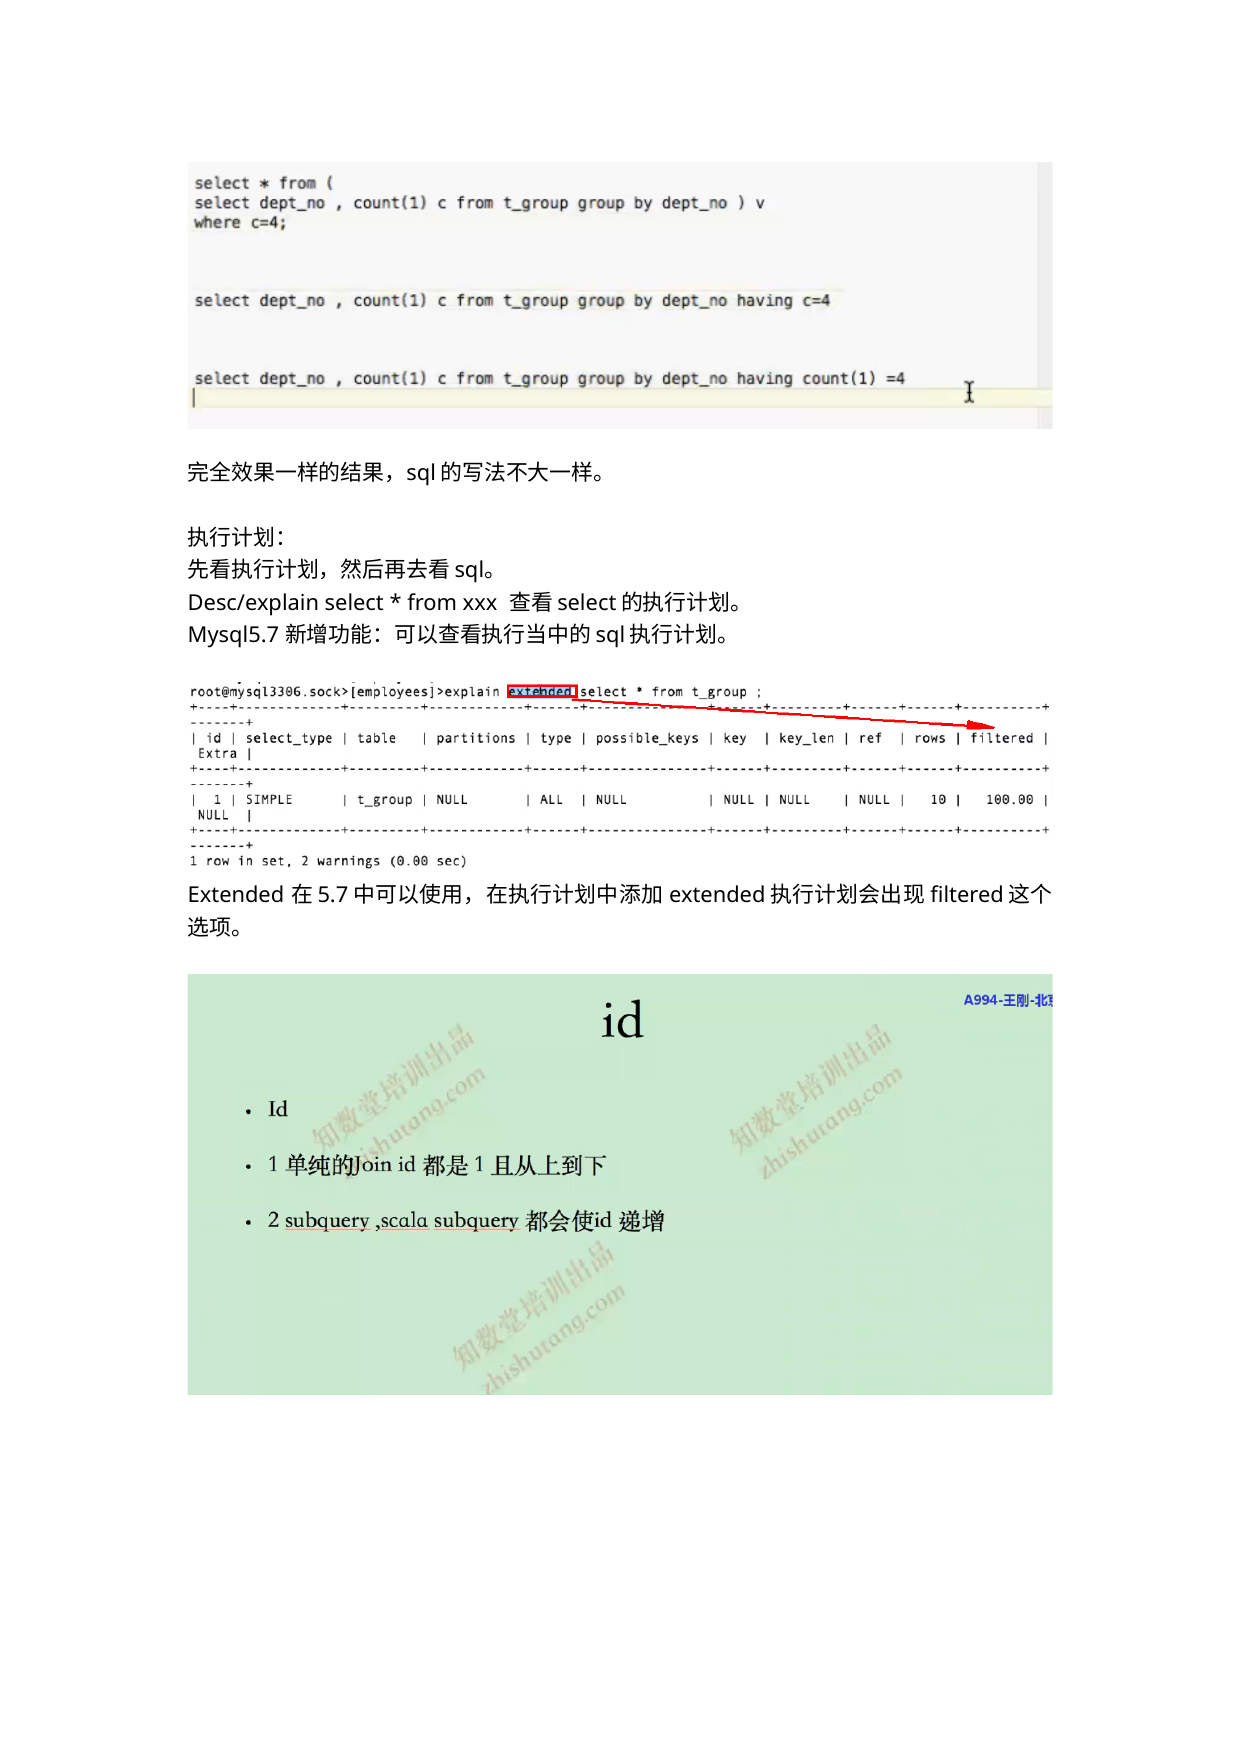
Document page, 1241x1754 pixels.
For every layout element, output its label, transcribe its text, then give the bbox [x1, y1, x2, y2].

text Desc/explain select * from xxx 查看select的执行计划。 [187, 584, 1053, 617]
text Mysql5.7 新增功能：可以查看执行当中的sql执行计划。 [187, 617, 1053, 649]
text Extended 在5.7中可以使用，在执行计划中添加extended执行计划会出现filtered这个选项。 [187, 877, 1053, 942]
picture [187, 974, 1053, 1395]
picture [187, 682, 1053, 875]
text 执行计划： [187, 519, 1053, 552]
text 先看执行计划，然后再去看sql。 [187, 552, 1053, 584]
text 完全效果一样的结果，sql的写法不大一样。 [187, 454, 1053, 487]
picture [187, 162, 1053, 429]
